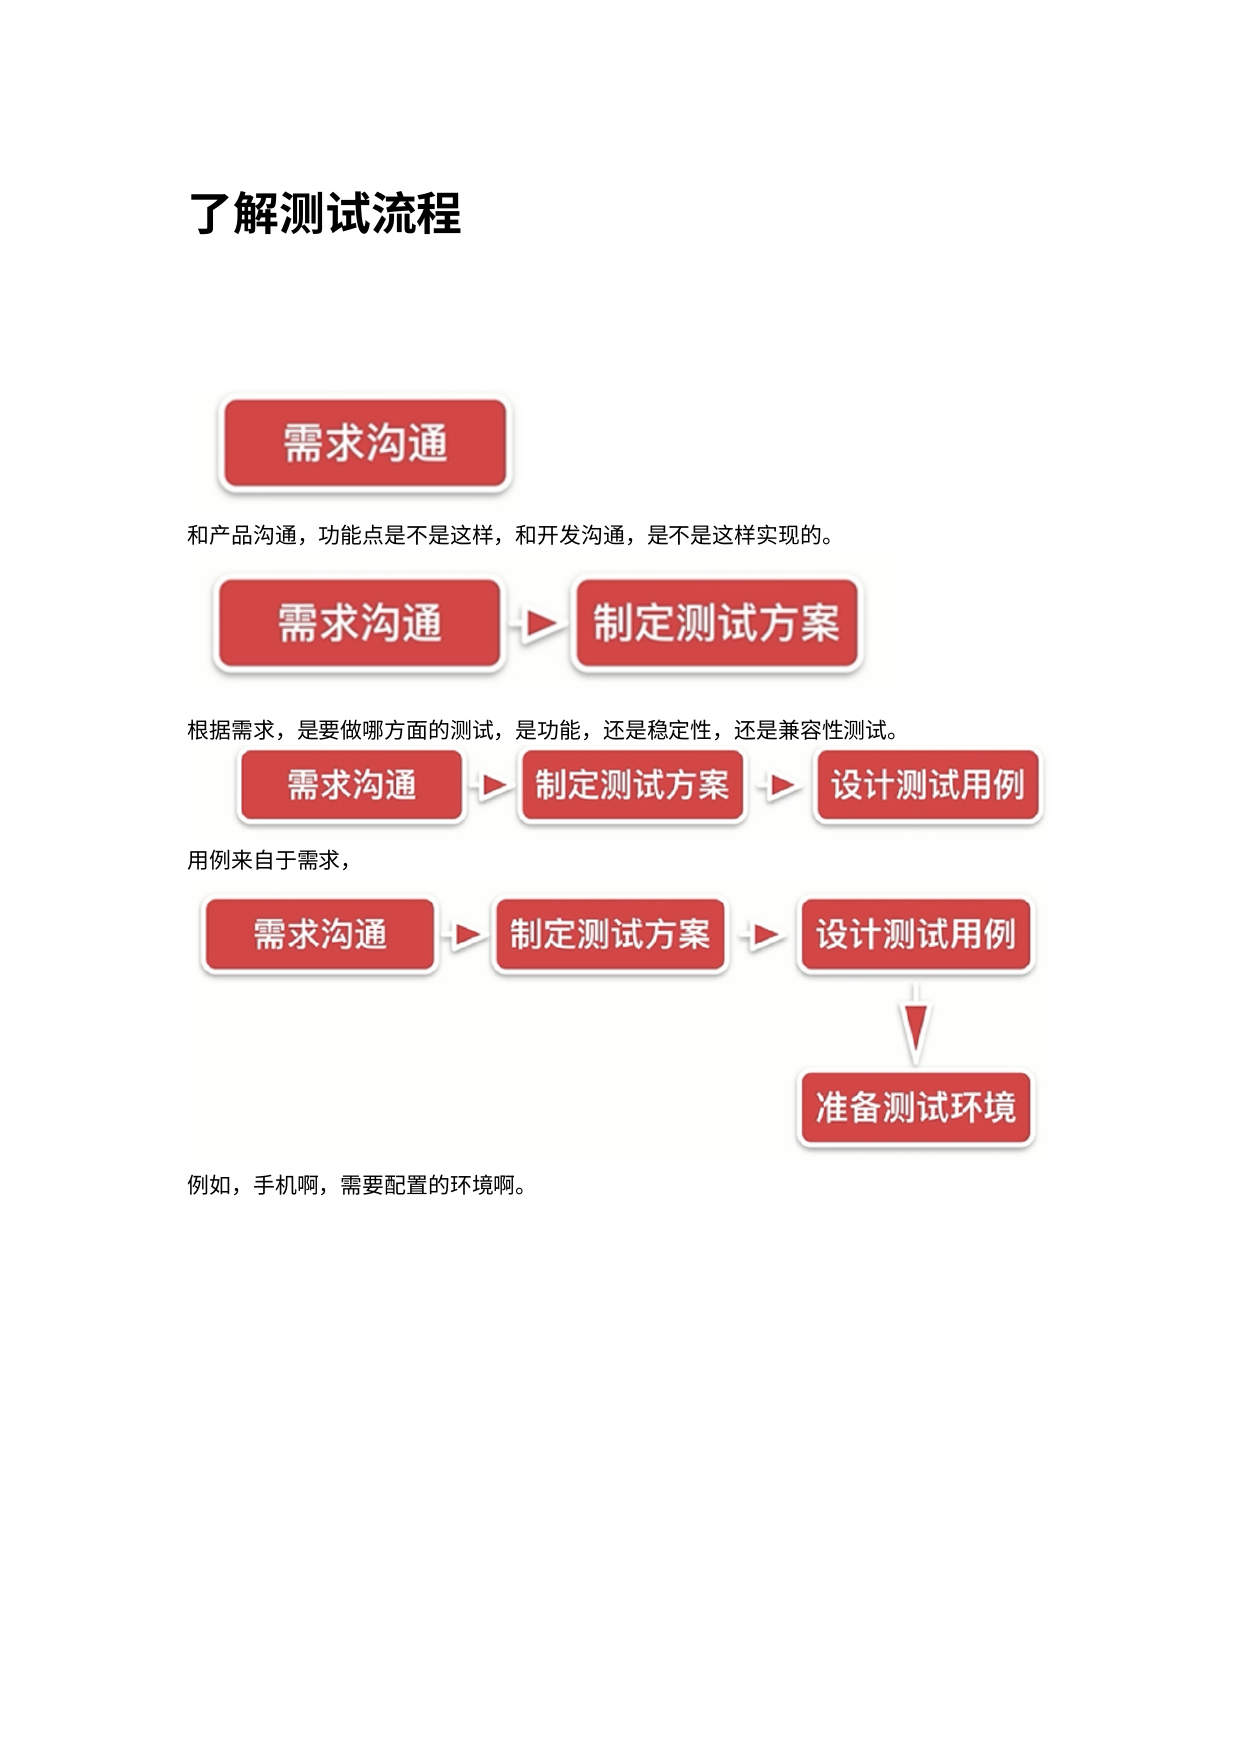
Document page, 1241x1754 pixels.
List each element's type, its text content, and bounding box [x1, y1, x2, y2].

picture [187, 875, 1053, 1164]
text 例如，手机啊，需要配置的环境啊。 [187, 1167, 1053, 1200]
subtitle 了解测试流程 [187, 162, 1053, 259]
text 用例来自于需求， [187, 842, 1053, 875]
picture [187, 387, 525, 512]
picture [187, 550, 901, 691]
text 根据需求，是要做哪方面的测试，是功能，还是稳定性，还是兼容性测试。 [187, 712, 1053, 745]
text 和产品沟通，功能点是不是这样，和开发沟通，是不是这样实现的。 [187, 517, 1053, 550]
picture [187, 745, 1053, 840]
